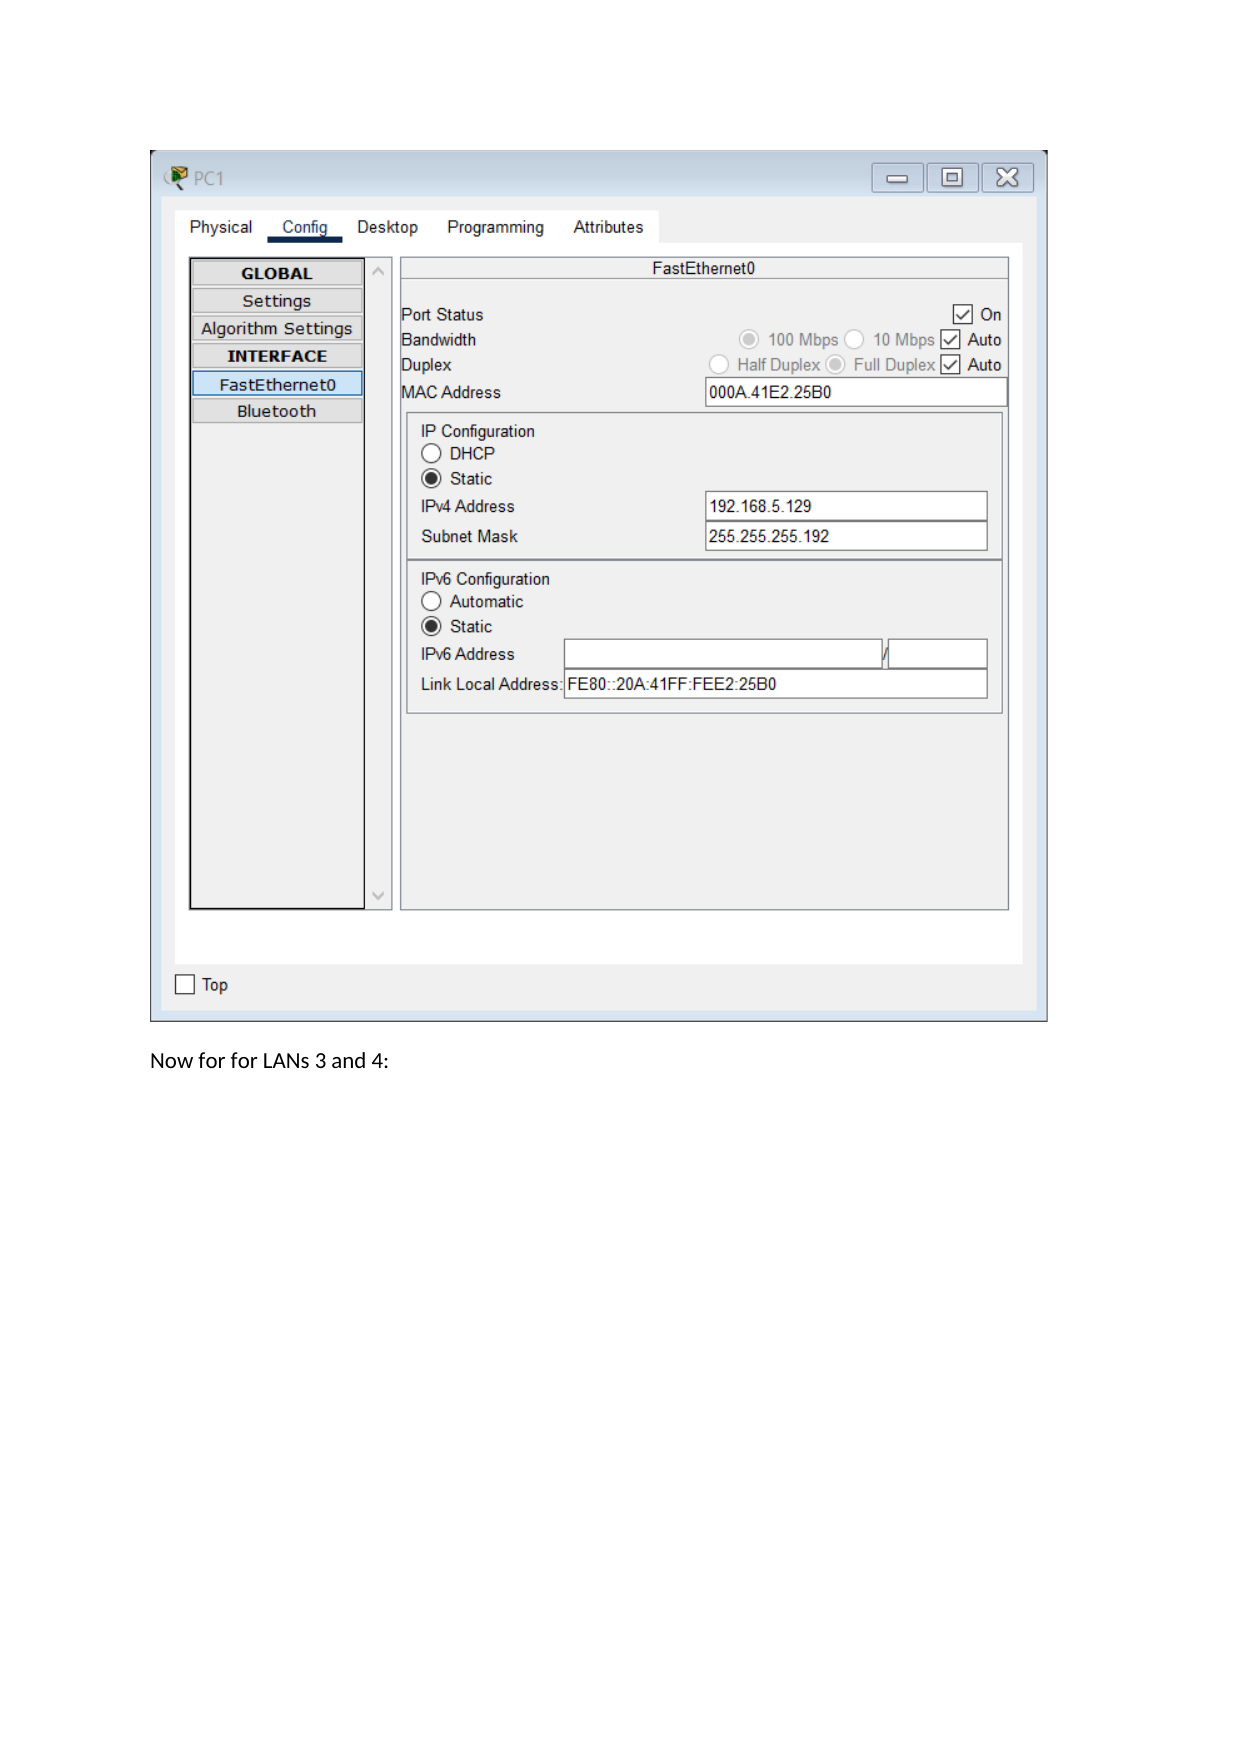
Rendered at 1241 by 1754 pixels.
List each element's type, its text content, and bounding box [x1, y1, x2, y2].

text Now for for LANs 3 and 4: [150, 1046, 1090, 1074]
